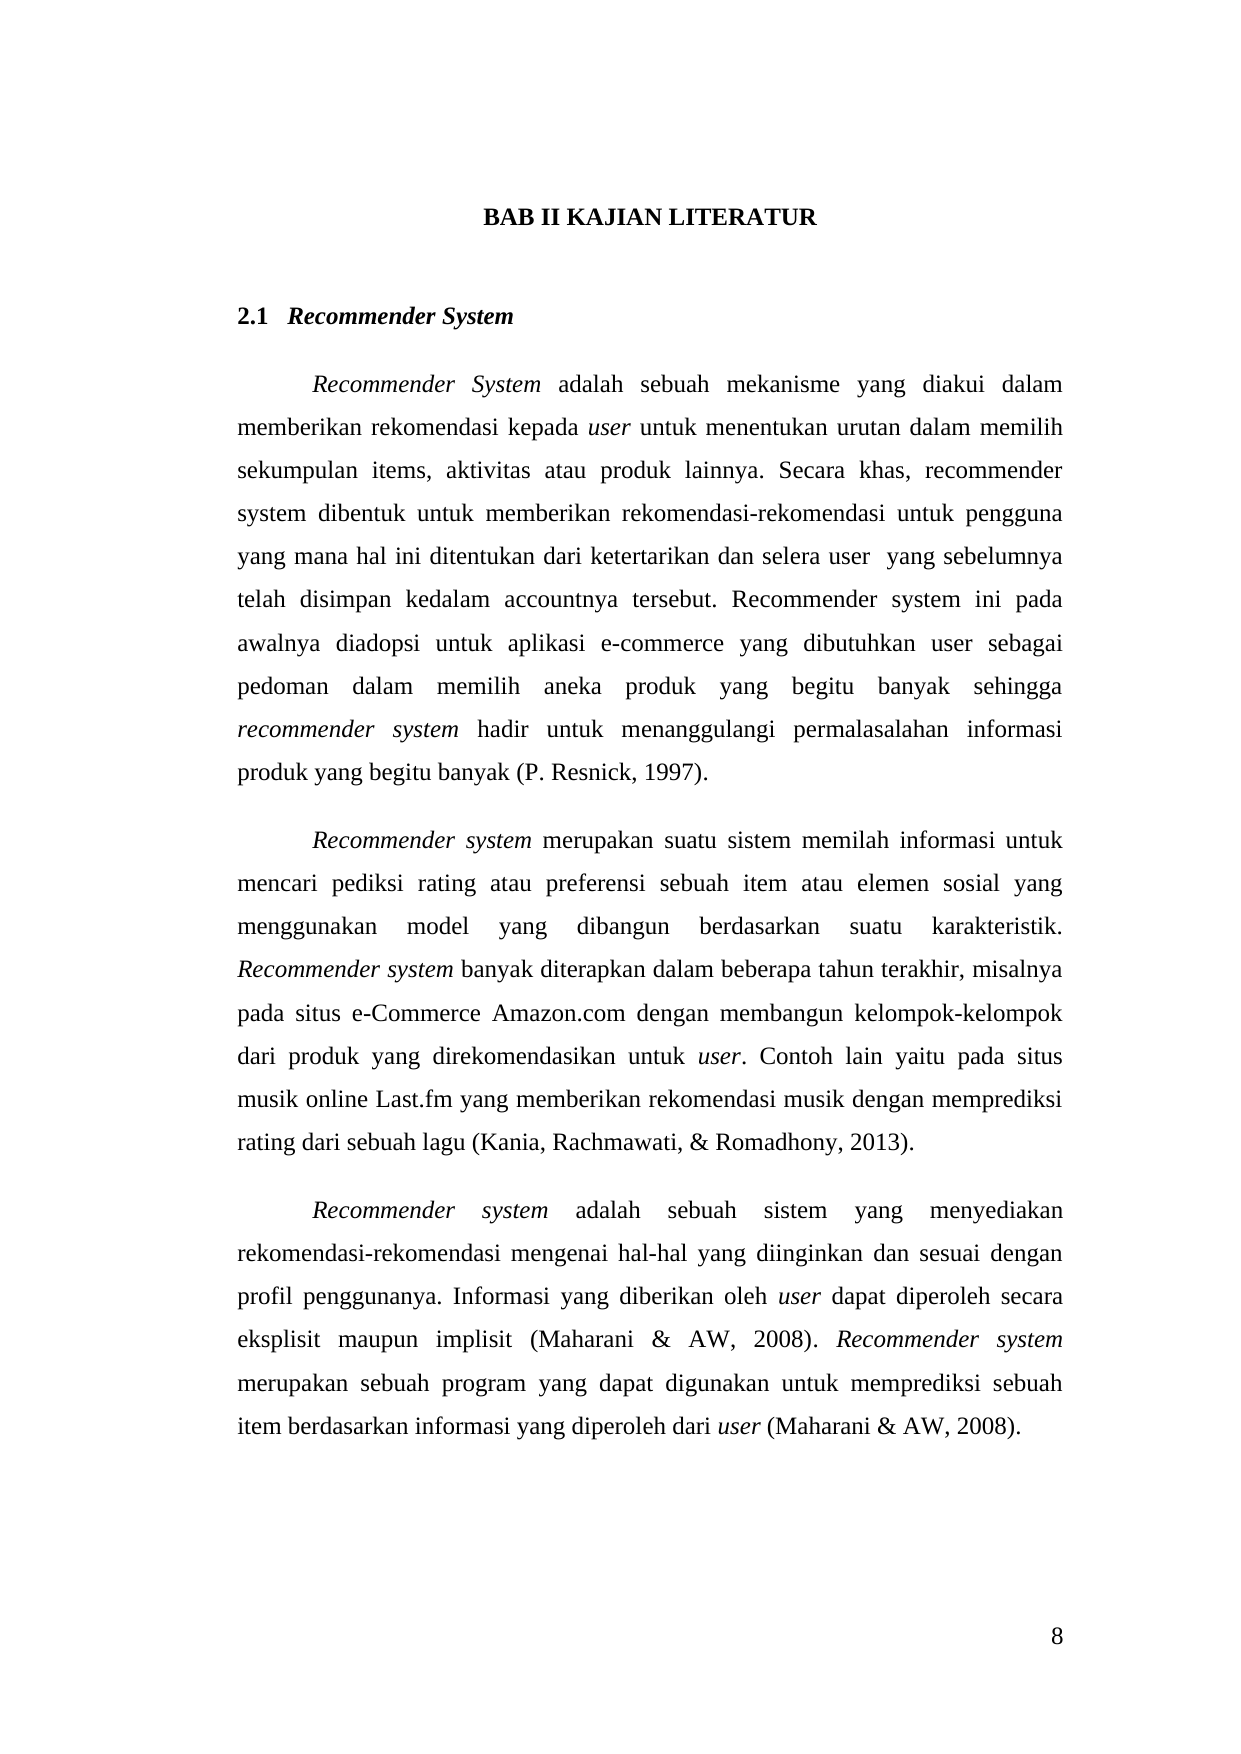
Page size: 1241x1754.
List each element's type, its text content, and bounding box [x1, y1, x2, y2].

text Recommender system adalah sebuah sistem yang menyediakan rekomendasi-rekomendasi mengenai hal-hal yang diinginkan dan sesuai dengan profil penggunanya. Informasi yang diberikan oleh user dapat diperoleh secara eksplisit maupun implisit . Recommender system merupakan sebuah program yang dapat digunakan untuk memprediksi sebuah item berdasarkan informasi yang diperoleh dari user . [237, 1195, 1063, 1439]
text Recommender System adalah sebuah mekanisme yang diakui dalam memberikan rekomendasi kepada user untuk menentukan urutan dalam memilih sekumpulan items, aktivitas atau produk lainnya. Secara khas, recommender system dibentuk untuk memberikan rekomendasi-rekomendasi untuk pengguna yang mana hal ini ditentukan dari ketertarikan dan selera user yang sebelumnya telah disimpan kedalam accountnya tersebut. Recommender system ini pada awalnya diadopsi untuk aplikasi e-commerce yang dibutuhkan user sebagai pedoman dalam memilih aneka produk yang begitu banyak sehingga recommender system hadir untuk menanggulangi permalasalahan informasi produk yang begitu banyak . [237, 369, 1063, 786]
subtitle BAB II KAJIAN LITERATUR [237, 202, 1063, 231]
subtitle 2.1 Recommender System [237, 301, 1063, 329]
text Recommender system merupakan suatu sistem memilah informasi untuk mencari pediksi rating atau preferensi sebuah item atau elemen sosial yang menggunakan model yang dibangun berdasarkan suatu karakteristik. Recommender system banyak diterapkan dalam beberapa tahun terakhir, misalnya pada situs e-Commerce Amazon.com dengan membangun kelompok-kelompok dari produk yang direkomendasikan untuk user. Contoh lain yaitu pada situs musik online Last.fm yang memberikan rekomendasi musik dengan memprediksi rating dari sebuah lagu . [237, 825, 1063, 1156]
